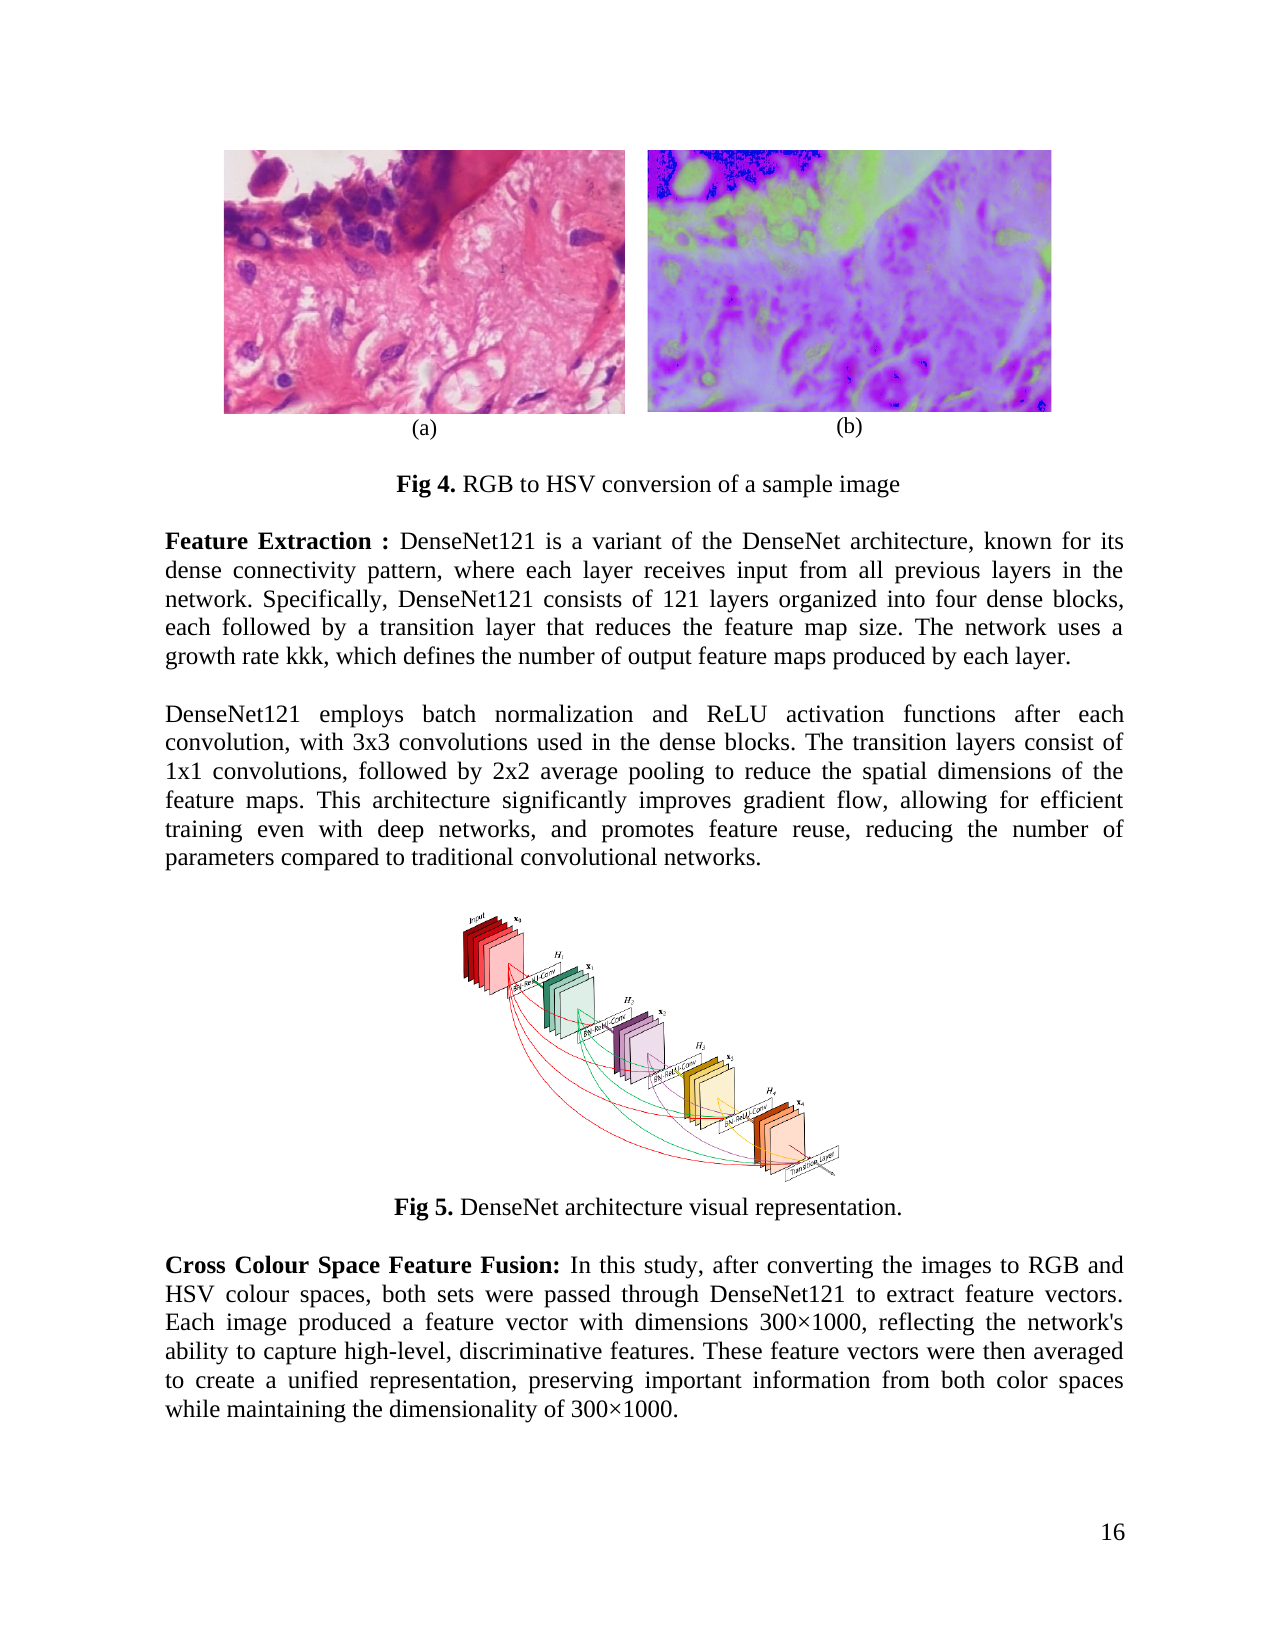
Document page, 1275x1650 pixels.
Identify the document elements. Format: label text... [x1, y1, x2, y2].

text Fig 5. DenseNet architecture visual representation. [172, 1192, 1125, 1221]
text Feature Extraction : DenseNet121 is a variant of the DenseNet architecture, known for its dense connectivity pattern, where each layer receives input from all previous layers in the network. Specifically, DenseNet121 consists of 121 layers organized into four dense blocks, each followed by a transition layer that reduces the feature map size. The network uses a growth rate kkk, which defines the number of output feature maps produced by each layer. [165, 526, 1125, 670]
picture [647, 150, 1052, 412]
text Fig 4. RGB to HSV conversion of a sample image [172, 469, 1125, 497]
table_header (a) [213, 150, 636, 440]
picture [223, 150, 625, 414]
text DenseNet121 employs batch normalization and ReLU activation functions after each convolution, with 3x3 convolutions used in the dense blocks. The transition layers consist of 1x1 convolutions, followed by 2x2 average pooling to reduce the spatial dimensions of the feature maps. This architecture significantly improves gradient flow, allowing for efficient training even with deep networks, and promotes feature reuse, reducing the number of parameters compared to traditional convolutional networks. [165, 699, 1125, 871]
table_header (b) [636, 150, 1062, 440]
text Cross Colour Space Feature Fusion: In this study, after converting the images to RGB and HSV colour spaces, both sets were passed through DenseNet121 to extract feature vectors. Each image produced a feature vector with dimensions 300×1000, reflecting the network's ability to capture high-level, discriminative features. These feature vectors were then averaged to create a unified representation, preserving important information from both color spaces while maintaining the dimensionality of 300×1000. [165, 1250, 1125, 1422]
picture [431, 900, 859, 1193]
